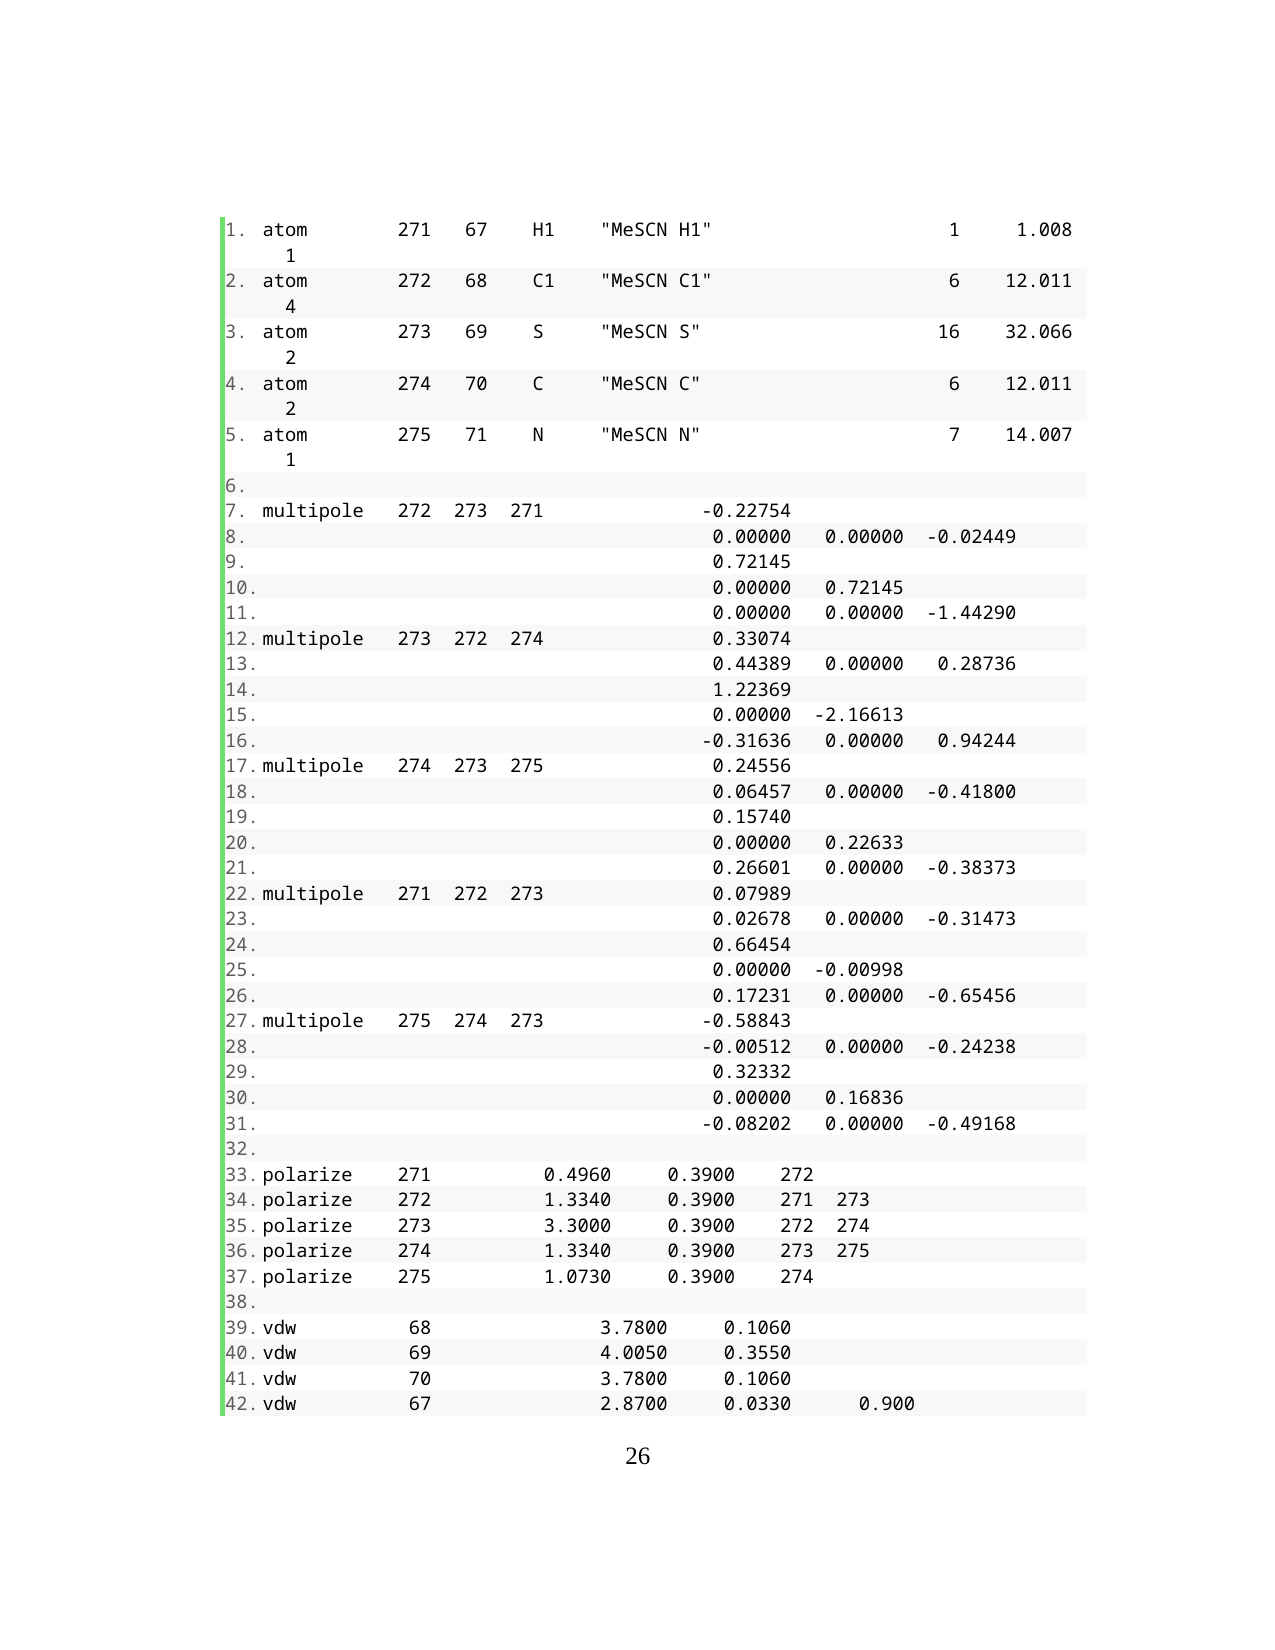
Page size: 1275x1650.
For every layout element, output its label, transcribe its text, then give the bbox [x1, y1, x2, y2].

list polarize 273 3.3000 0.3900 272 274 [225, 1212, 1087, 1237]
list vdw 68 3.7800 0.1060 [225, 1314, 1087, 1339]
list -0.08202 0.00000 -0.49168 [225, 1110, 1087, 1135]
list 0.00000 -2.16613 [225, 702, 1087, 727]
list atom 271 67 H1 "MeSCN H1" 1 1.008 1 [225, 217, 1087, 268]
list 0.26601 0.00000 -0.38373 [225, 855, 1087, 880]
list 0.00000 0.72145 [225, 574, 1087, 599]
list polarize 275 1.0730 0.3900 274 [225, 1263, 1087, 1288]
list -0.31636 0.00000 0.94244 [225, 727, 1087, 753]
list 0.06457 0.00000 -0.41800 [225, 778, 1087, 804]
list 0.00000 0.00000 -0.02449 [225, 523, 1087, 548]
list multipole 274 273 275 0.24556 [225, 753, 1087, 778]
list 0.72145 [225, 548, 1087, 574]
list -0.00512 0.00000 -0.24238 [225, 1033, 1087, 1059]
list polarize 274 1.3340 0.3900 273 275 [225, 1237, 1087, 1263]
list multipole 273 272 274 0.33074 [225, 625, 1087, 651]
list 0.15740 [225, 804, 1087, 829]
list 0.02678 0.00000 -0.31473 [225, 906, 1087, 931]
list polarize 272 1.3340 0.3900 271 273 [225, 1186, 1087, 1212]
list vdw 69 4.0050 0.3550 [225, 1339, 1087, 1365]
list 0.32332 [225, 1059, 1087, 1084]
list 0.00000 0.16836 [225, 1084, 1087, 1110]
list atom 274 70 C "MeSCN C" 6 12.011 2 [225, 370, 1087, 421]
list atom 273 69 S "MeSCN S" 16 32.066 2 [225, 319, 1087, 370]
list multipole 272 273 271 -0.22754 [225, 497, 1087, 523]
list 1.22369 [225, 676, 1087, 702]
list vdw 67 2.8700 0.0330 0.900 [225, 1391, 1087, 1416]
list 0.00000 0.00000 -1.44290 [225, 599, 1087, 625]
list atom 272 68 C1 "MeSCN C1" 6 12.011 4 [225, 268, 1087, 319]
list polarize 271 0.4960 0.3900 272 [225, 1161, 1087, 1186]
list multipole 271 272 273 0.07989 [225, 880, 1087, 906]
list 0.44389 0.00000 0.28736 [225, 651, 1087, 676]
list 0.17231 0.00000 -0.65456 [225, 982, 1087, 1008]
list vdw 70 3.7800 0.1060 [225, 1365, 1087, 1391]
list atom 275 71 N "MeSCN N" 7 14.007 1 [225, 421, 1087, 472]
list multipole 275 274 273 -0.58843 [225, 1008, 1087, 1033]
list 0.00000 -0.00998 [225, 957, 1087, 982]
list 0.66454 [225, 931, 1087, 957]
list 0.00000 0.22633 [225, 829, 1087, 855]
